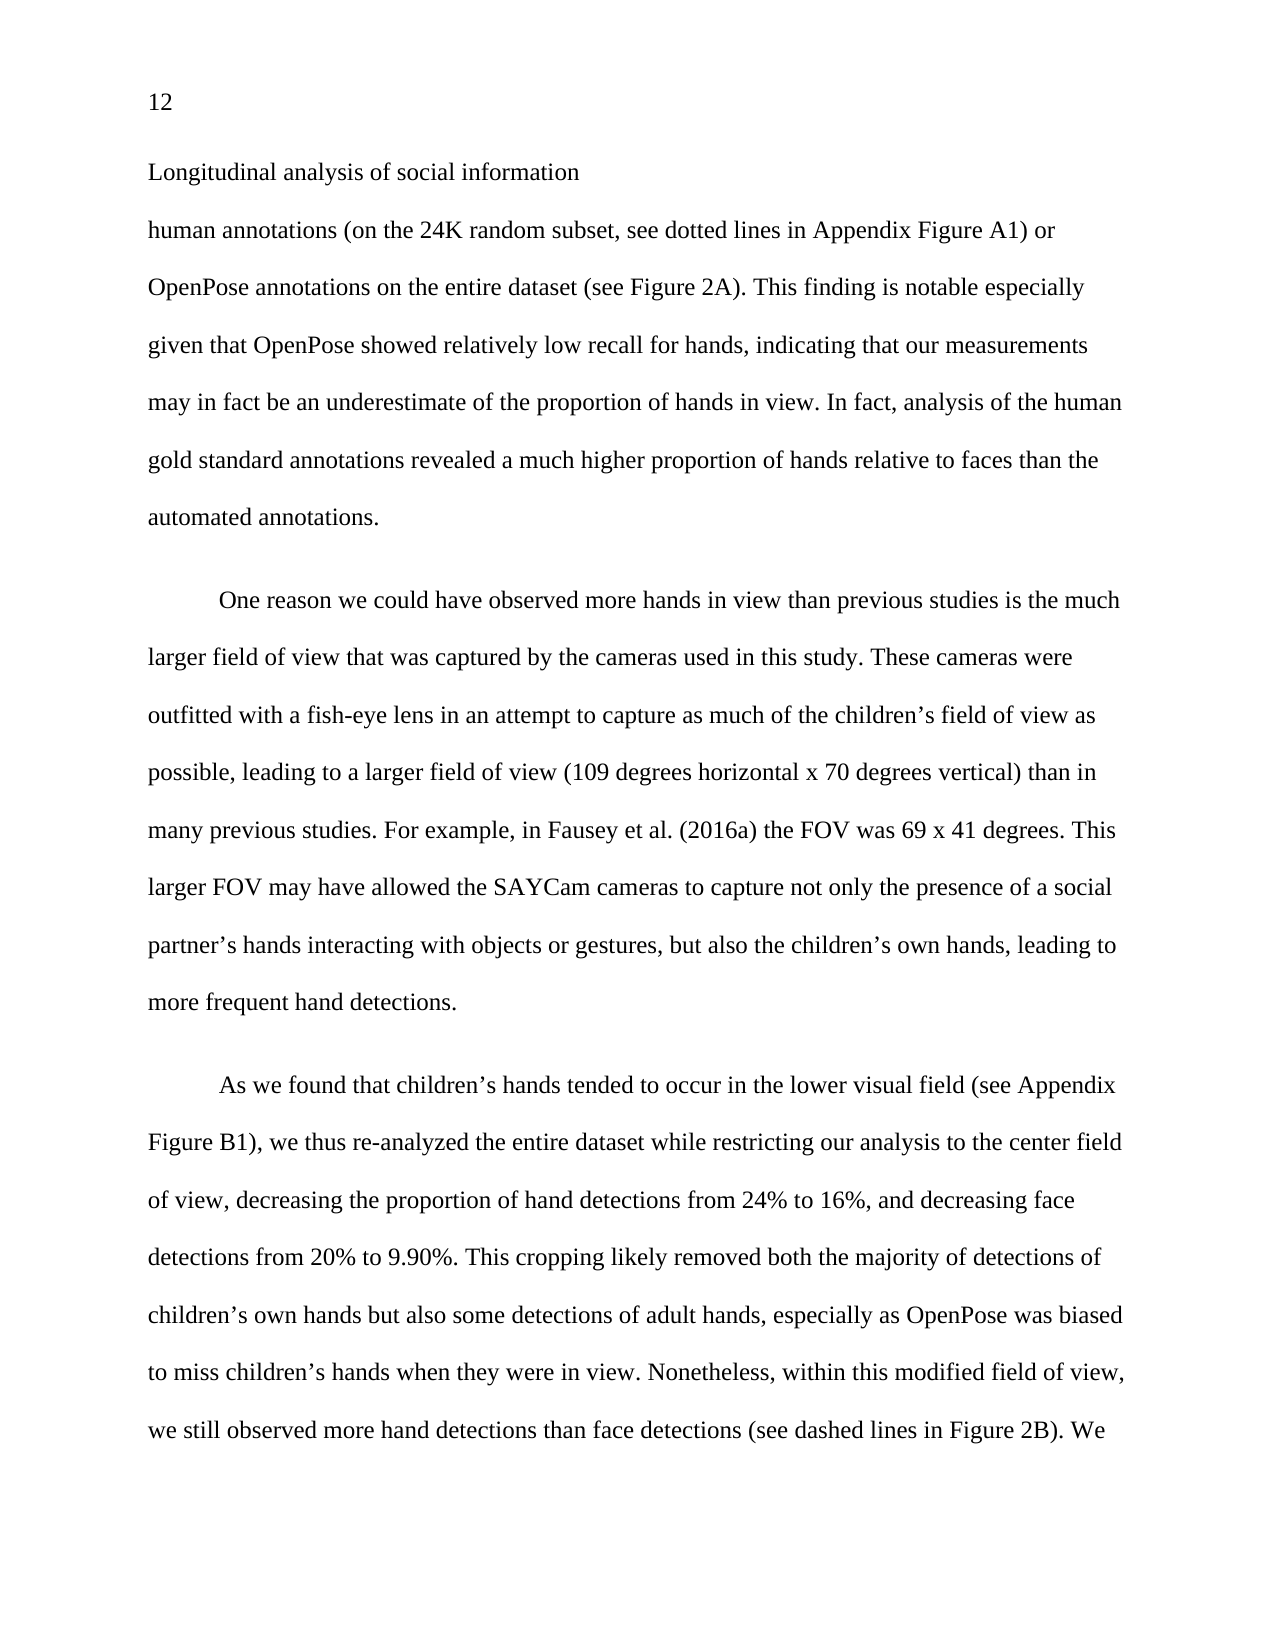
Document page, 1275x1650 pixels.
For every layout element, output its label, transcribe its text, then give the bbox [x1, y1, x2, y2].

text One reason we could have observed more hands in view than previous studies is the much larger field of view that was captured by the cameras used in this study. These cameras were outfitted with a fish-eye lens in an attempt to capture as much of the children’s field of view as possible, leading to a larger field of view (109 degrees horizontal x 70 degrees vertical) than in many previous studies. For example, in Fausey et al. (2016a) the FOV was 69 x 41 degrees. This larger FOV may have allowed the SAYCam cameras to capture not only the presence of a social partner’s hands interacting with objects or gestures, but also the children’s own hands, leading to more frequent hand detections. [148, 585, 1127, 1016]
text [148, 215, 1127, 531]
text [148, 1070, 1127, 1444]
